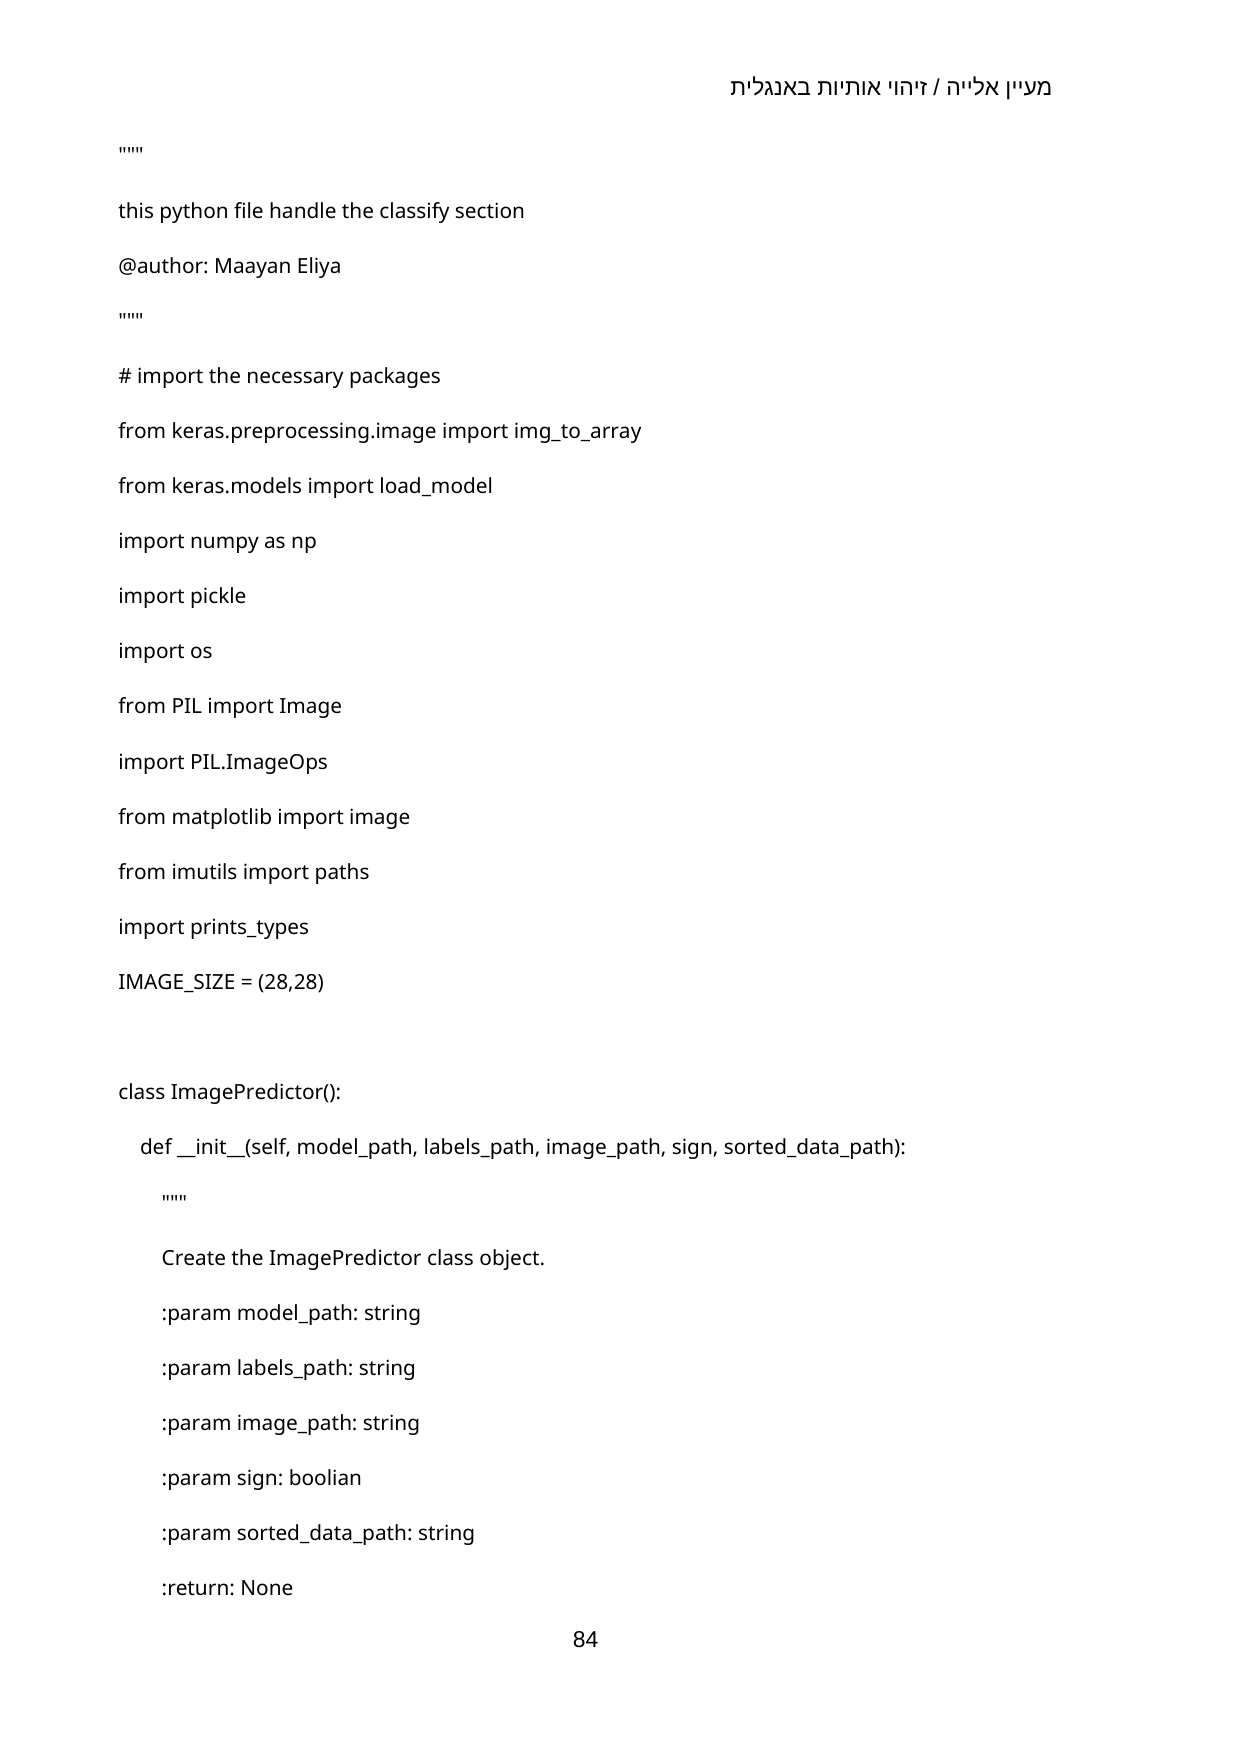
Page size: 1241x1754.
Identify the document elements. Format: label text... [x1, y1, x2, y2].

text from keras.models import load_model [118, 471, 1053, 500]
text :param sorted_data_path: string [118, 1518, 1053, 1547]
text :param image_path: string [118, 1408, 1053, 1436]
text import os [118, 637, 1053, 665]
text import PIL.ImageOps [118, 747, 1053, 775]
text class ImagePredictor(): [118, 1077, 1053, 1106]
text @author: Maayan Eliya [118, 251, 1053, 279]
text import pickle [118, 581, 1053, 610]
text """ [118, 141, 1053, 169]
text IMAGE_SIZE = (28,28) [118, 967, 1053, 996]
text """ [118, 1188, 1053, 1216]
text from keras.preprocessing.image import img_to_array [118, 416, 1053, 444]
text :return: None [118, 1573, 1053, 1602]
text :param sign: boolian [118, 1463, 1053, 1492]
text from PIL import Image [118, 692, 1053, 720]
text from matplotlib import image [118, 802, 1053, 830]
text import numpy as np [118, 526, 1053, 555]
text this python file handle the classify section [118, 196, 1053, 224]
text def __init__(self, model_path, labels_path, image_path, sign, sorted_data_path): [118, 1132, 1053, 1161]
text import prints_types [118, 912, 1053, 941]
text :param model_path: string [118, 1298, 1053, 1326]
text Create the ImagePredictor class object. [118, 1243, 1053, 1271]
text # import the necessary packages [118, 361, 1053, 389]
text :param labels_path: string [118, 1353, 1053, 1381]
text """ [118, 306, 1053, 334]
text from imutils import paths [118, 857, 1053, 885]
